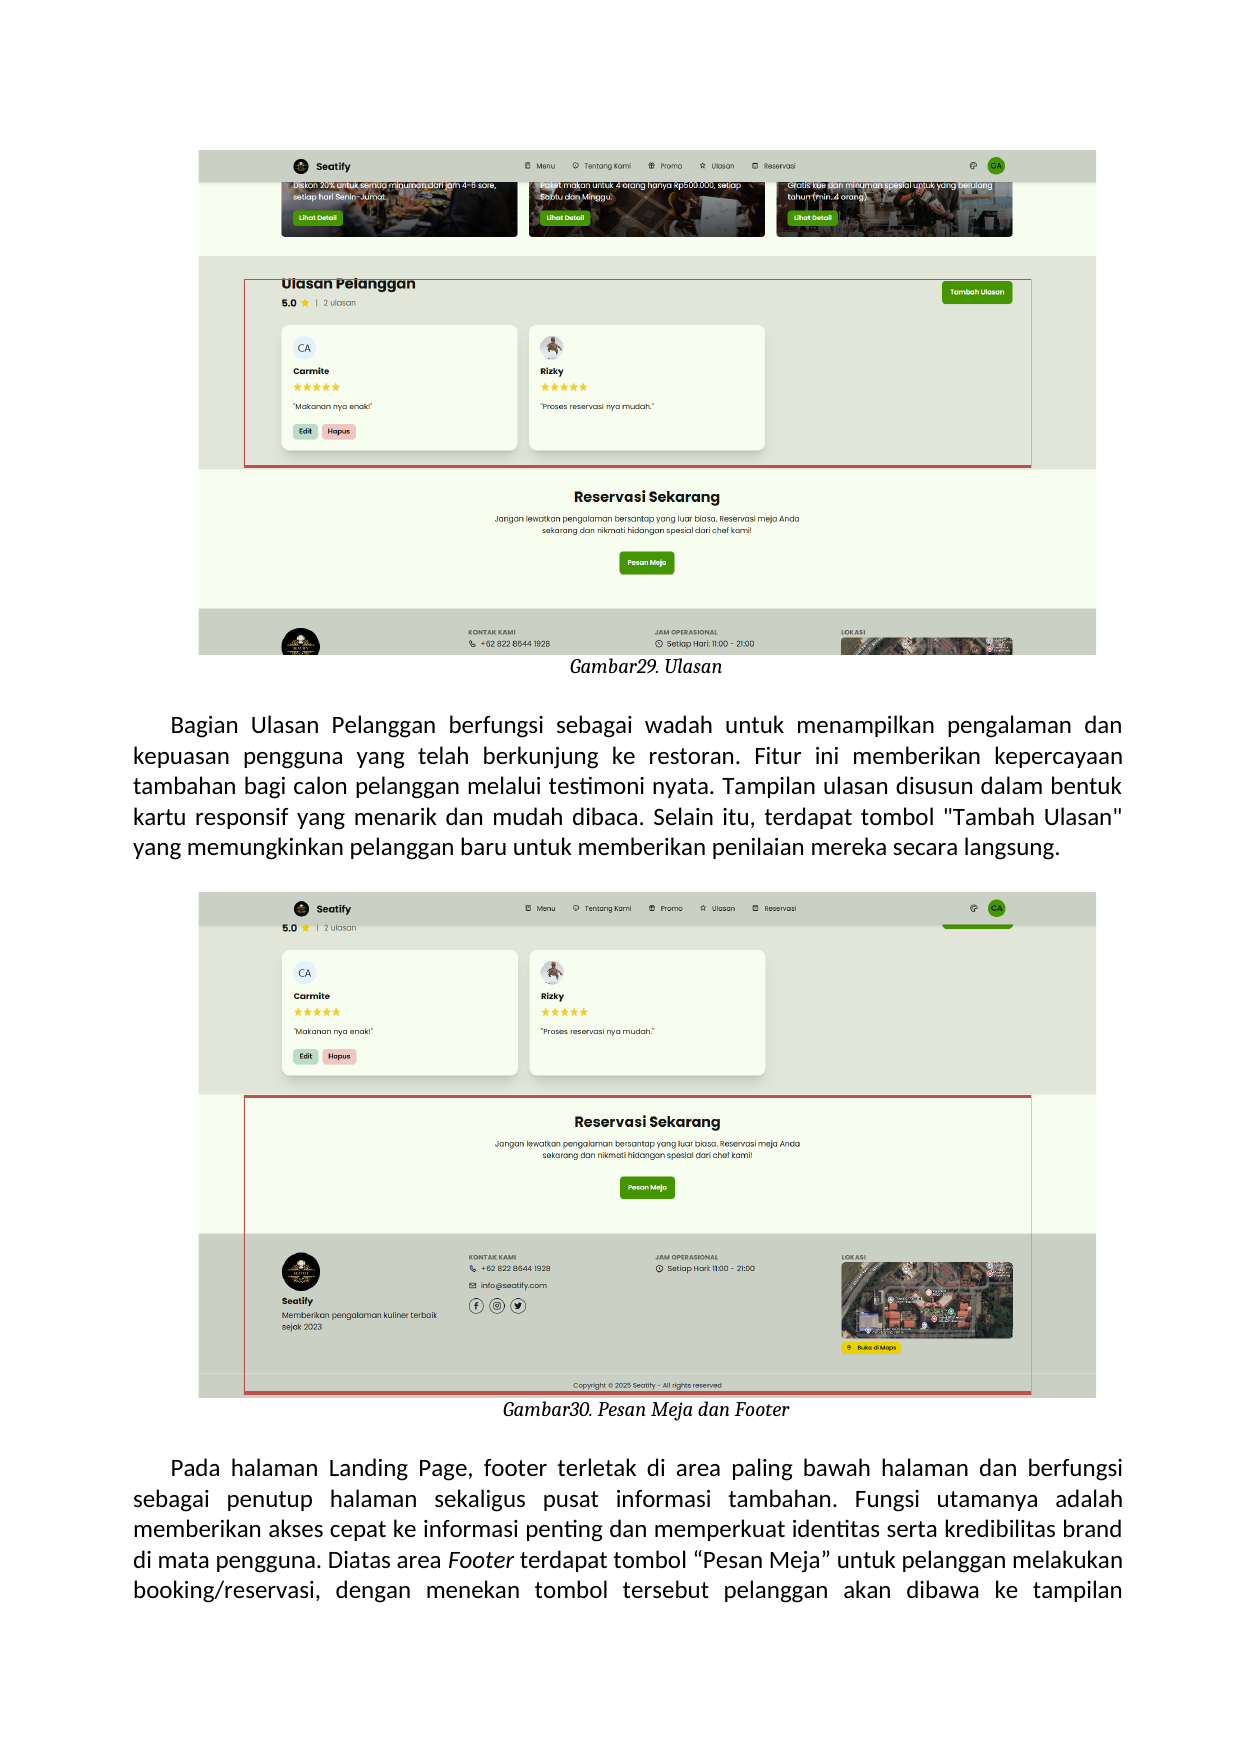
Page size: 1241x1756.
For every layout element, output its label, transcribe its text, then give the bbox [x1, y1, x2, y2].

text Bagian Ulasan Pelanggan berfungsi sebagai wadah untuk menampilkan pengalaman dan kepuasan pengguna yang telah berkunjung ke restoran. Fitur ini memberikan kepercayaan tambahan bagi calon pelanggan melalui testimoni nyata. Tampilan ulasan disusun dalam bentuk kartu responsif yang menarik dan mudah dibaca. Selain itu, terdapat tombol "Tambah Ulasan" yang memungkinkan pelanggan baru untuk memberikan penilaian mereka secara langsung. [133, 709, 1124, 862]
subtitle Gambar29. Ulasan [170, 655, 1124, 679]
subtitle Gambar30. Pesan Meja dan Footer [170, 1397, 1124, 1421]
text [133, 1453, 1124, 1605]
picture [198, 150, 1097, 655]
picture [198, 892, 1097, 1398]
